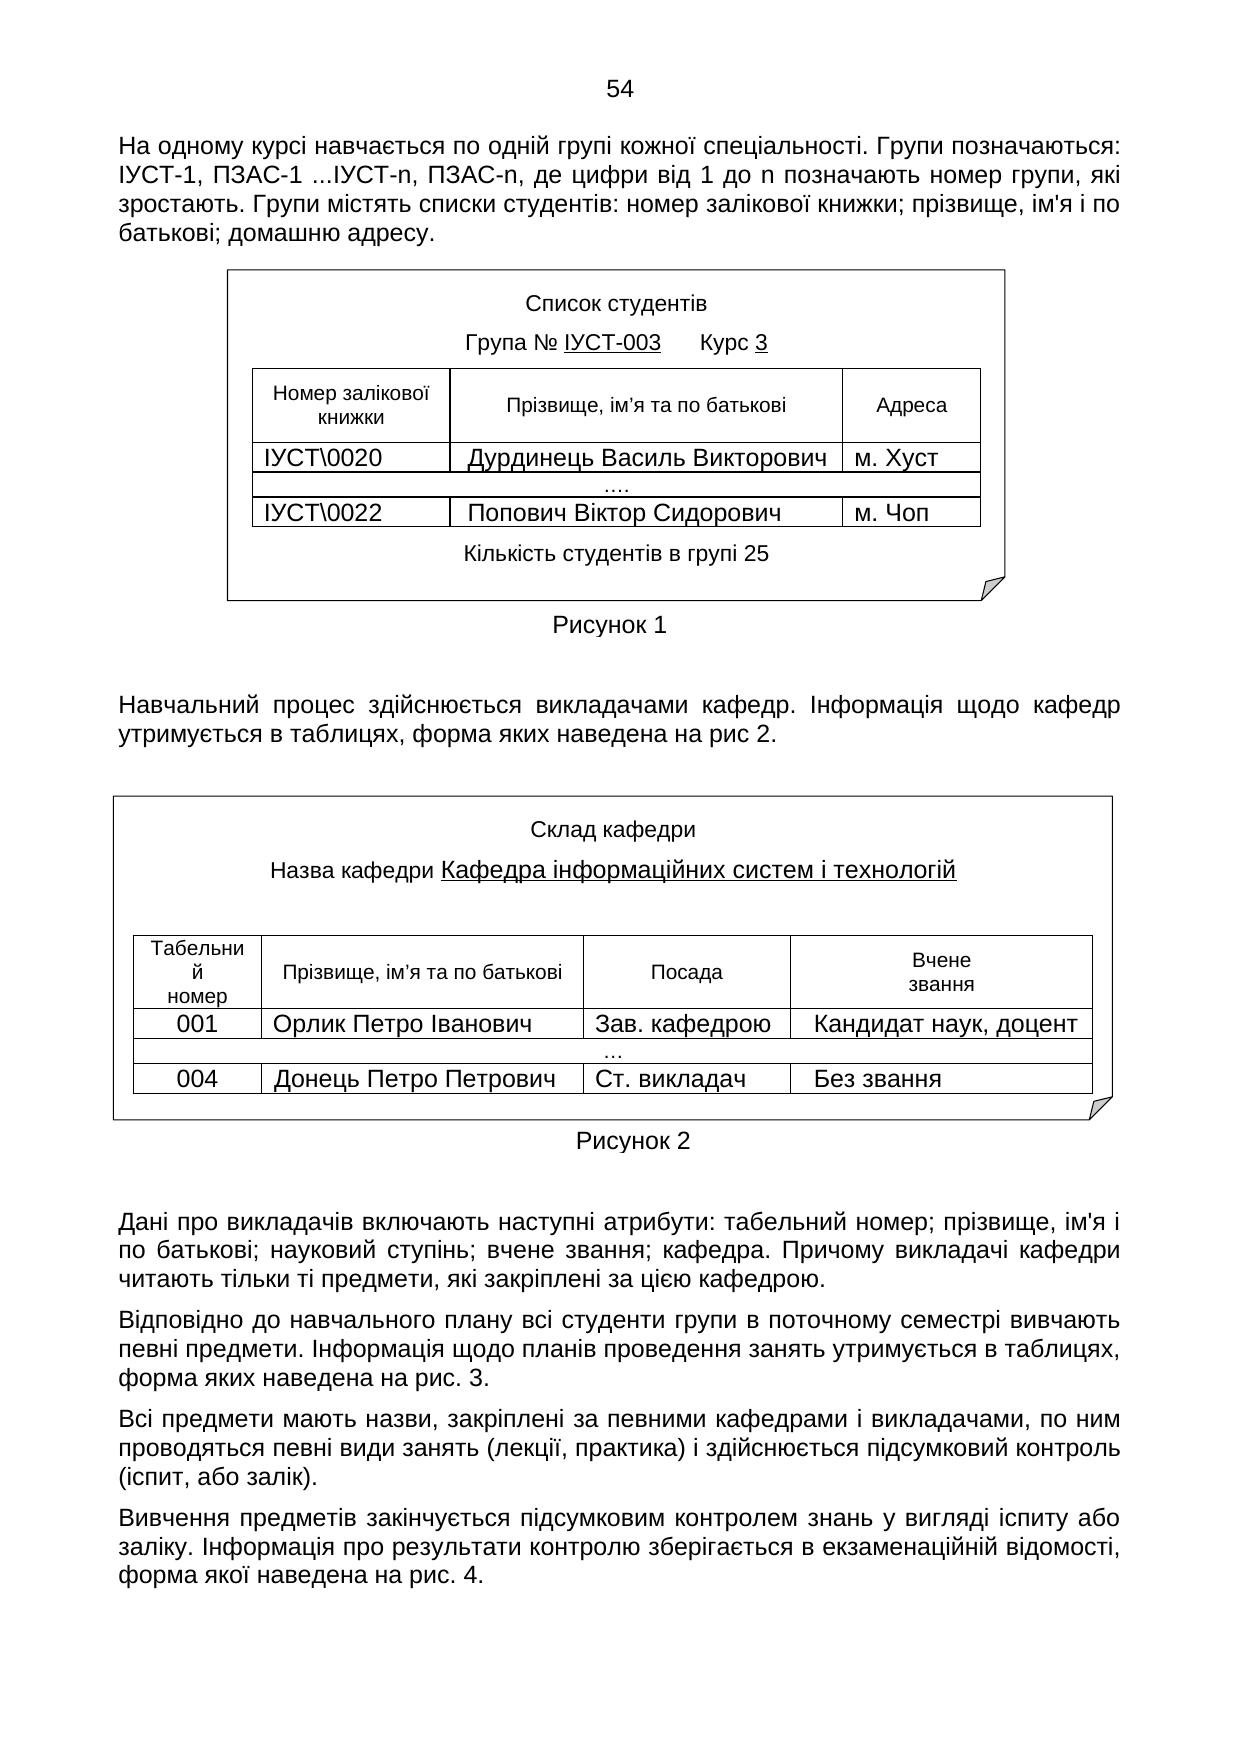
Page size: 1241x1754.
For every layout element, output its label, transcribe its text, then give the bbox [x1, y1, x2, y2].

text Дані про викладачів включають наступні атрибути: табельний номер; прізвище, ім'я і по батькові; науковий ступінь; вчене звання; кафедра. Причому викладачі кафедри читають тільки ті предмети, які закріплені за цією кафедрою. [118, 1206, 1122, 1293]
text Вивчення предметів закінчується підсумковим контролем знань у вигляді іспиту або заліку. Інформація про результати контролю зберігається в екзаменаційній відомості, форма якої наведена на рис. 4. [118, 1503, 1122, 1589]
text Всі предмети мають назви, закріплені за певними кафедрами і викладачами, по ним проводяться певні види занять (лекції, практика) і здійснюється підсумковий контроль (іспит, або залік). [118, 1404, 1122, 1490]
text Відповідно до навчального плану всі студенти групи в поточному семестрі вивчають певні предмети. Інформація щодо планів проведення занять утримується в таблицях, форма яких наведена на рис. 3. [118, 1305, 1122, 1391]
text На одному курсі навчається по одній групі кожної спеціальності. Групи позначаються: ІУСТ-1, ПЗАС-1 ...Іуст-n, Пзас-n, де цифри від 1 до n позначають номер групи, які зростають. Групи містять списки студентів: номер залікової книжки; прізвище, ім'я і по батькові; домашню адресу. [118, 131, 1122, 246]
text Навчальний процес здійснюється викладачами кафедр. Інформація щодо кафедр утримується в таблицях, форма яких наведена на рис 2. [118, 690, 1122, 748]
